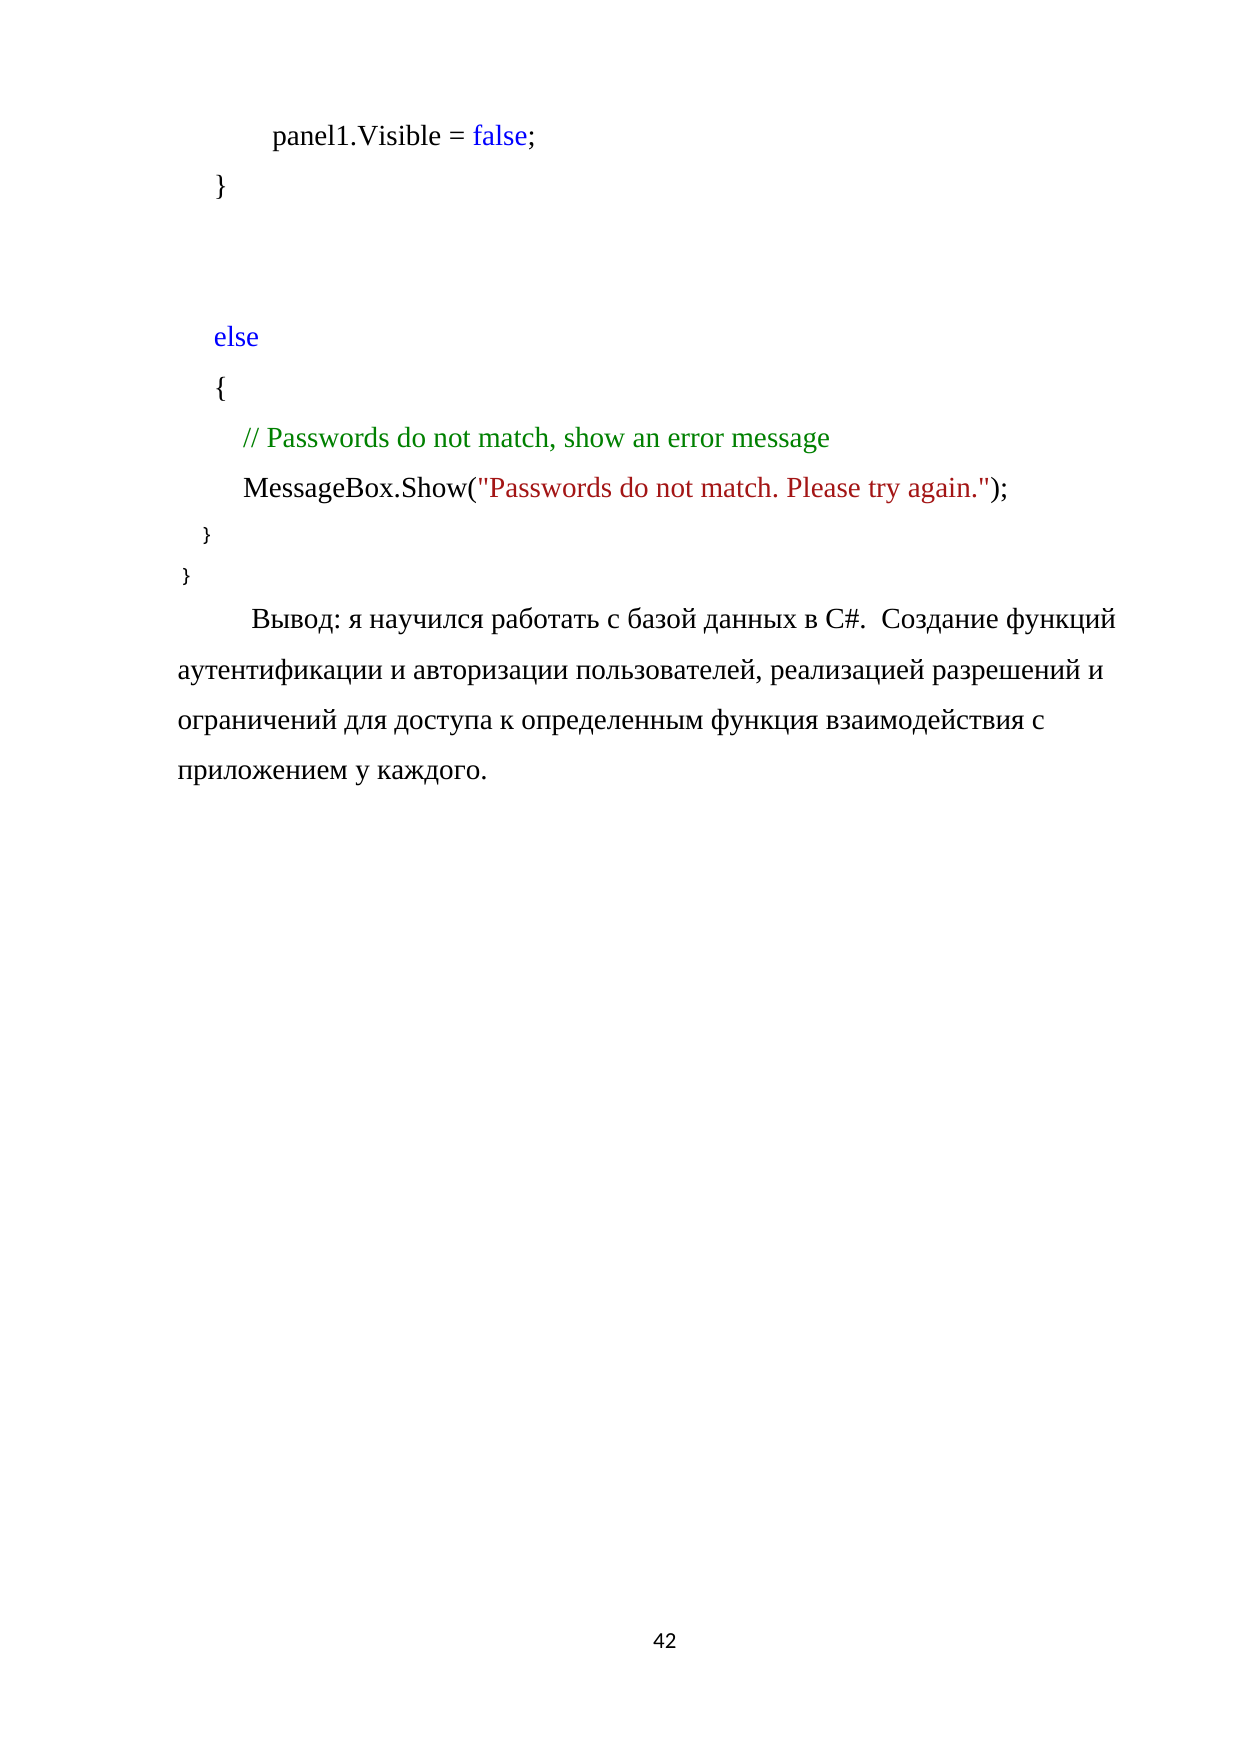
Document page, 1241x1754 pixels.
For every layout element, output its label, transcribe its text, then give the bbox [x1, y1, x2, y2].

text Вывод: я научился работать с базой данных в C#. Создание функций аутентификации и авторизации пользователей, реализацией разрешений и ограничений для доступа к определенным функция взаимодействия с приложением у каждого. [177, 601, 1152, 786]
text } [177, 521, 1152, 548]
text // Passwords do not match, show an error message [177, 420, 1152, 453]
text MessageBox.Show("Passwords do not match. Please try again."); [177, 470, 1152, 504]
text else [177, 319, 1152, 353]
text } [177, 561, 1152, 588]
text } [177, 168, 1152, 202]
text { [177, 370, 1152, 403]
text panel1.Visible = false; [177, 118, 1152, 152]
